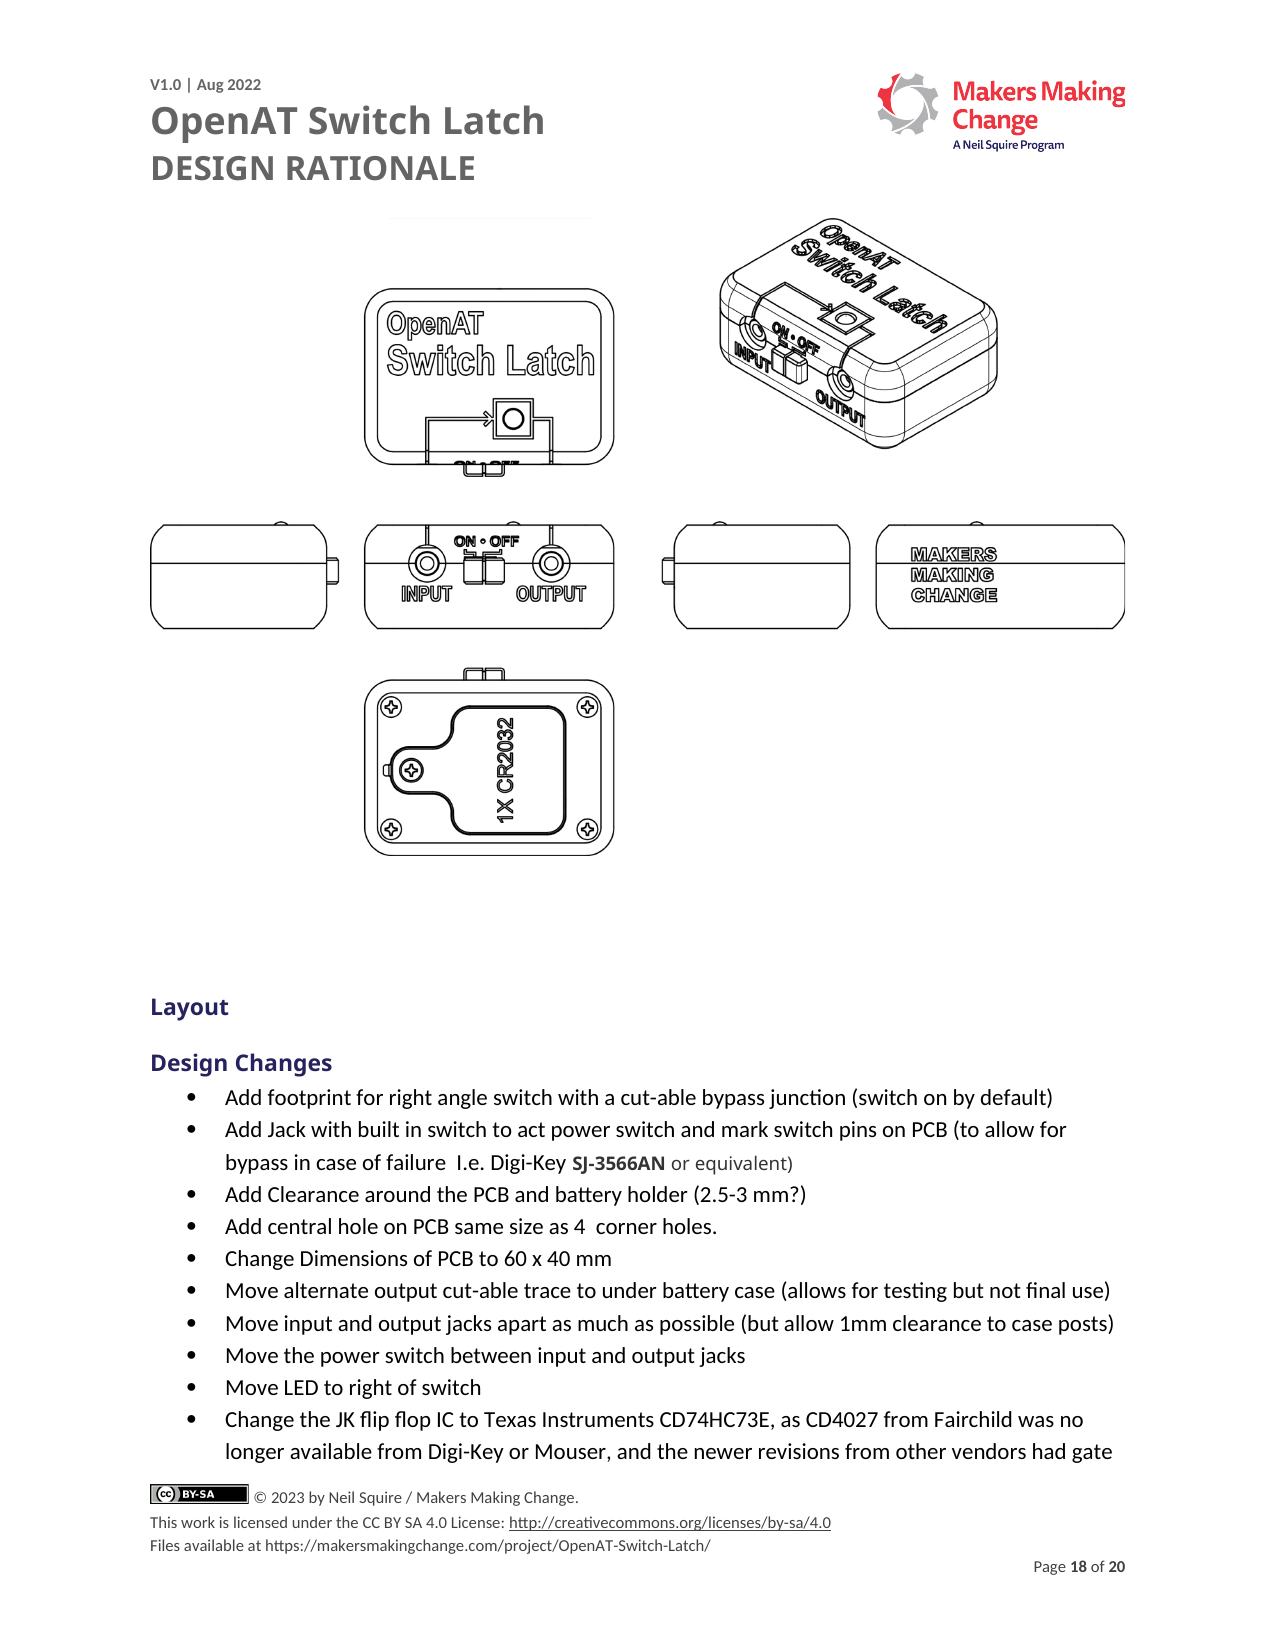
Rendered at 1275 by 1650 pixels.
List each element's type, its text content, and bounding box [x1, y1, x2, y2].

list Add central hole on PCB same size as 4 corner holes. [187, 1212, 1125, 1240]
subtitle Layout [150, 991, 1125, 1022]
list Move the power switch between input and output jacks [187, 1341, 1125, 1369]
list Change Dimensions of PCB to 60 x 40 mm [187, 1244, 1125, 1272]
picture [150, 218, 1125, 856]
list Add footprint for right angle switch with a cut-able bypass junction (switch on by default) [187, 1083, 1125, 1111]
list Move alternate output cut-able trace to under battery case (allows for testing but not final use) [187, 1276, 1125, 1304]
list Move input and output jacks apart as much as possible (but allow 1mm clearance to case posts) [187, 1309, 1125, 1337]
list Move LED to right of switch [187, 1373, 1125, 1401]
picture [150, 1484, 249, 1504]
list Add Clearance around the PCB and battery holder (2.5-3 mm?) [187, 1180, 1125, 1208]
picture [877, 73, 1125, 152]
list Add Jack with built in switch to act power switch and mark switch pins on PCB (to allow for bypass in case of failure I.e. Digi-Key SJ-3566AN or equivalent) [187, 1116, 1125, 1176]
subtitle Design Changes [150, 1047, 1125, 1079]
